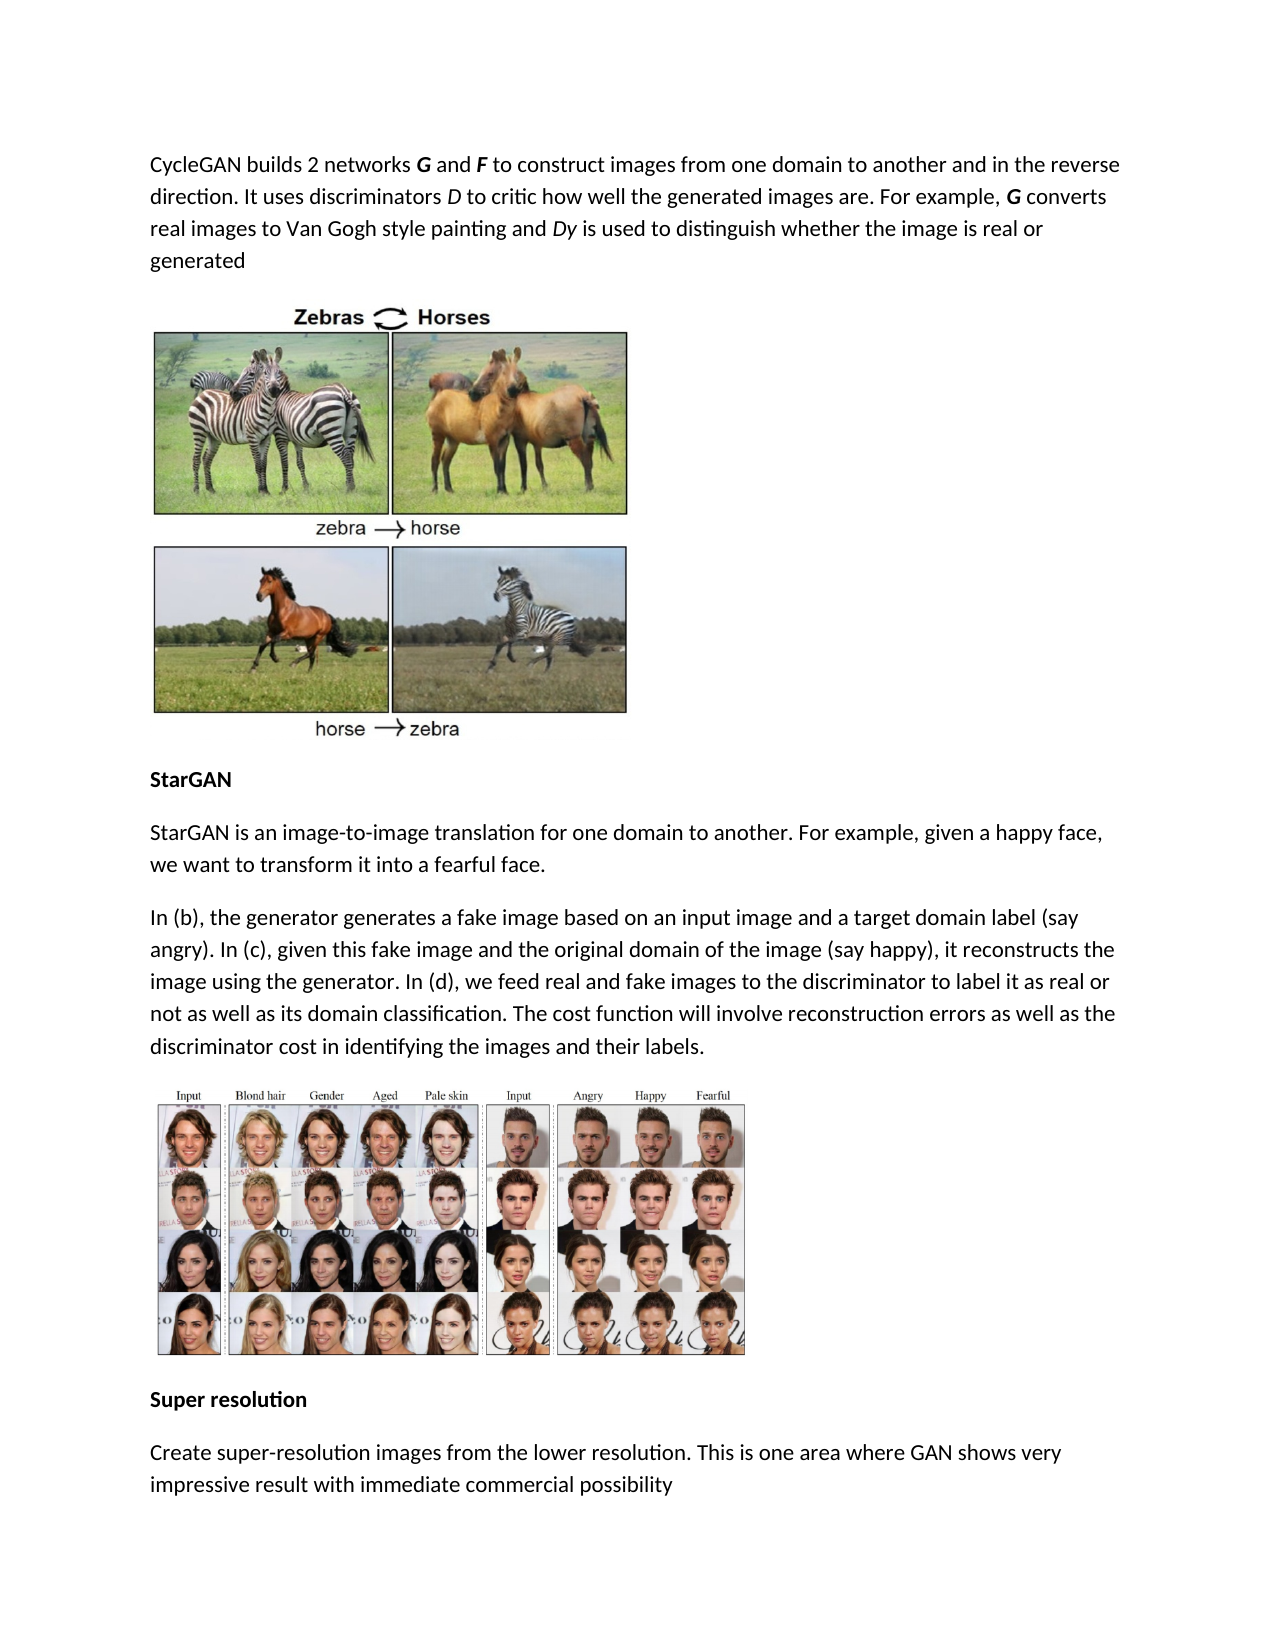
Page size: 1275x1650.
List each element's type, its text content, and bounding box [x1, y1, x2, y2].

picture [150, 1084, 750, 1360]
picture [150, 299, 632, 740]
text In (b), the generator generates a fake image based on an input image and a target domain label (say angry). In (c), given this fake image and the original domain of the image (say happy), it reconstructs the image using the generator. In (d), we feed real and fake images to the discriminator to label it as real or not as well as its domain classification. The cost function will involve reconstruction errors as well as the discriminator cost in identifying the images and their labels. [150, 903, 1125, 1060]
text StarGAN is an image-to-image translation for one domain to another. For example, given a happy face, we want to transform it into a fearful face. [150, 818, 1125, 878]
text CycleGAN builds 2 networks G and F to construct images from one domain to another and in the reverse direction. It uses discriminators D to critic how well the generated images are. For example, G converts real images to Van Gogh style painting and Dy is used to distinguish whether the image is real or generated [150, 150, 1125, 274]
text StarGAN [150, 765, 1125, 793]
text Create super-resolution images from the lower resolution. This is one area where GAN shows very impressive result with immediate commercial possibility [150, 1438, 1125, 1498]
text Super resolution [150, 1385, 1125, 1413]
